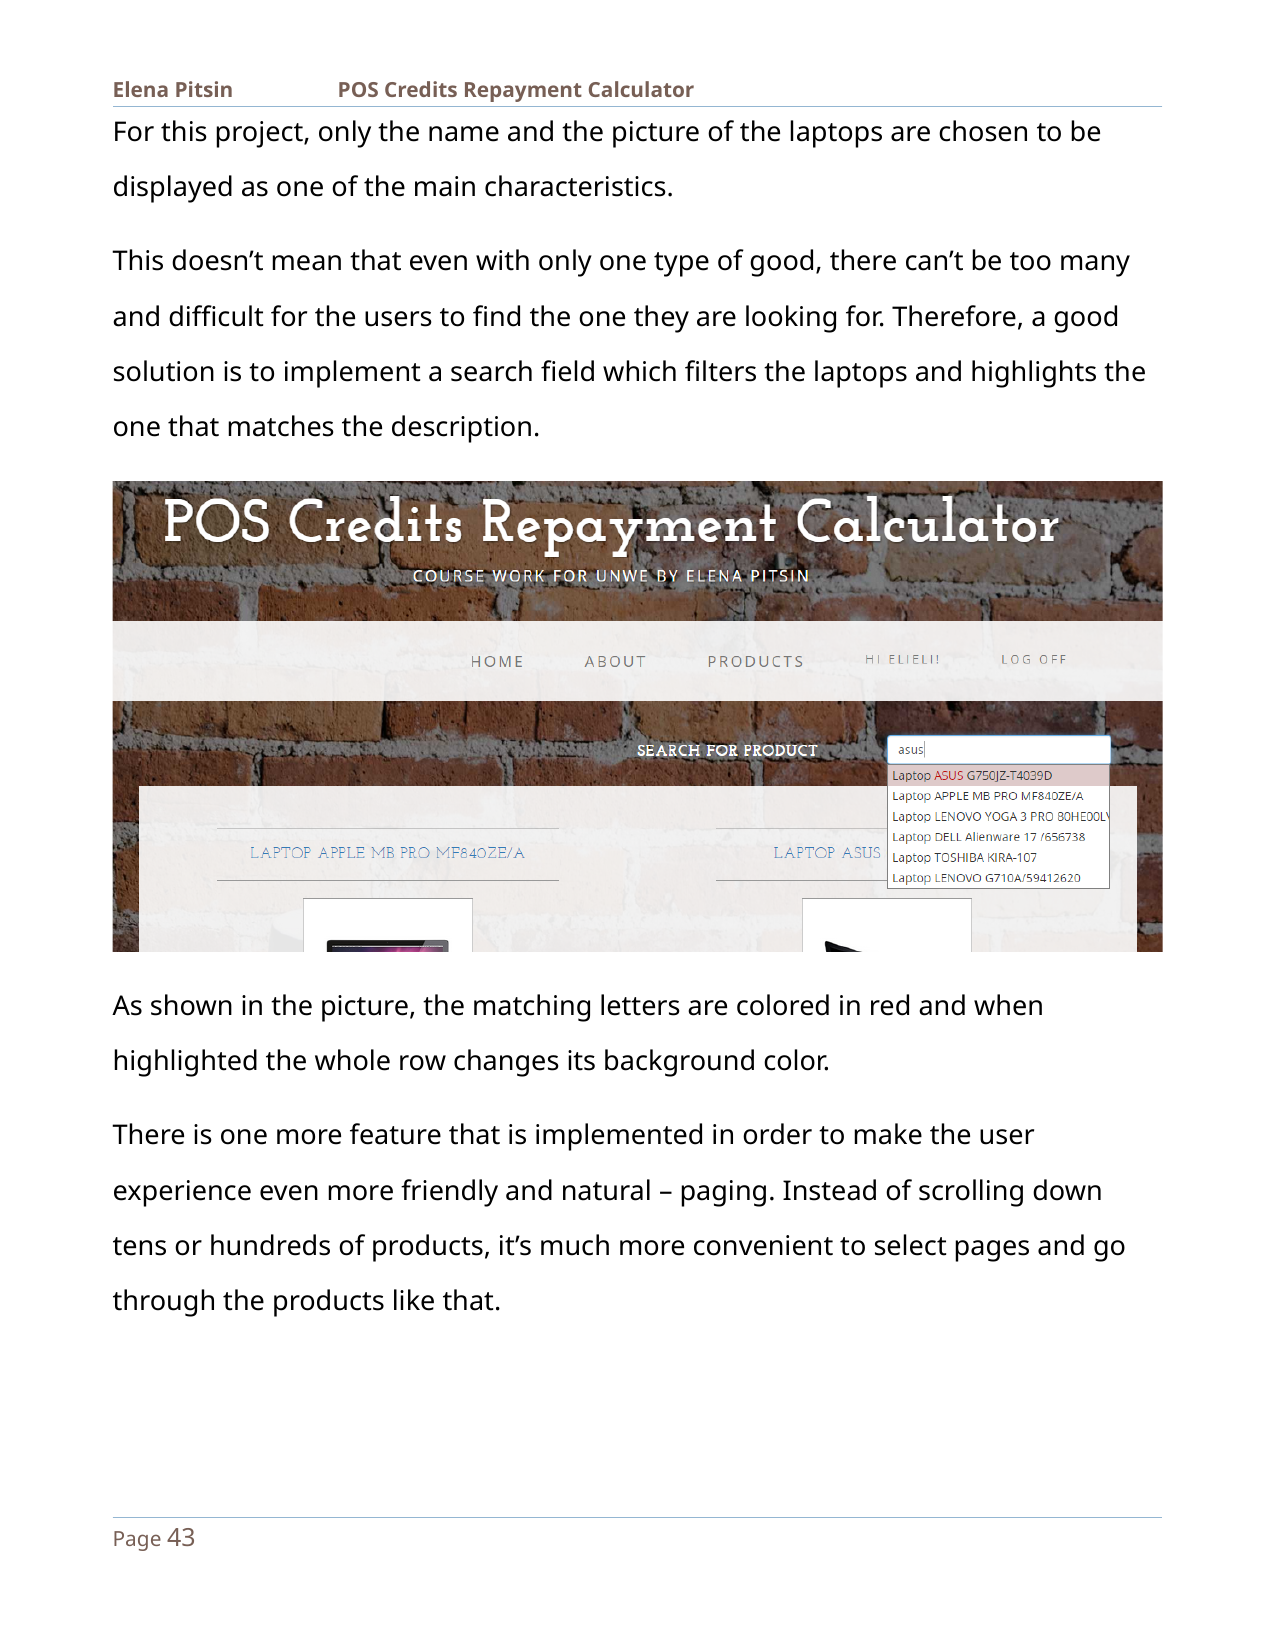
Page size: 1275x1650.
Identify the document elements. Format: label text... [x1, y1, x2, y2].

text There is one more feature that is implemented in order to make the user experience even more friendly and natural – paging. Instead of scrolling down tens or hundreds of products, it’s much more convenient to select pages and go through the products like that. [112, 1116, 1162, 1319]
picture [112, 481, 1163, 952]
text This doesn’t mean that even with only one type of good, there can’t be too many and difficult for the users to find the one they are looking for. Therefore, a good solution is to implement a search field which filters the laptops and highlights the one that matches the description. [112, 242, 1162, 445]
text As shown in the picture, the matching letters are colored in red and when highlighted the whole row changes its background color. [112, 986, 1162, 1079]
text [112, 112, 1162, 205]
